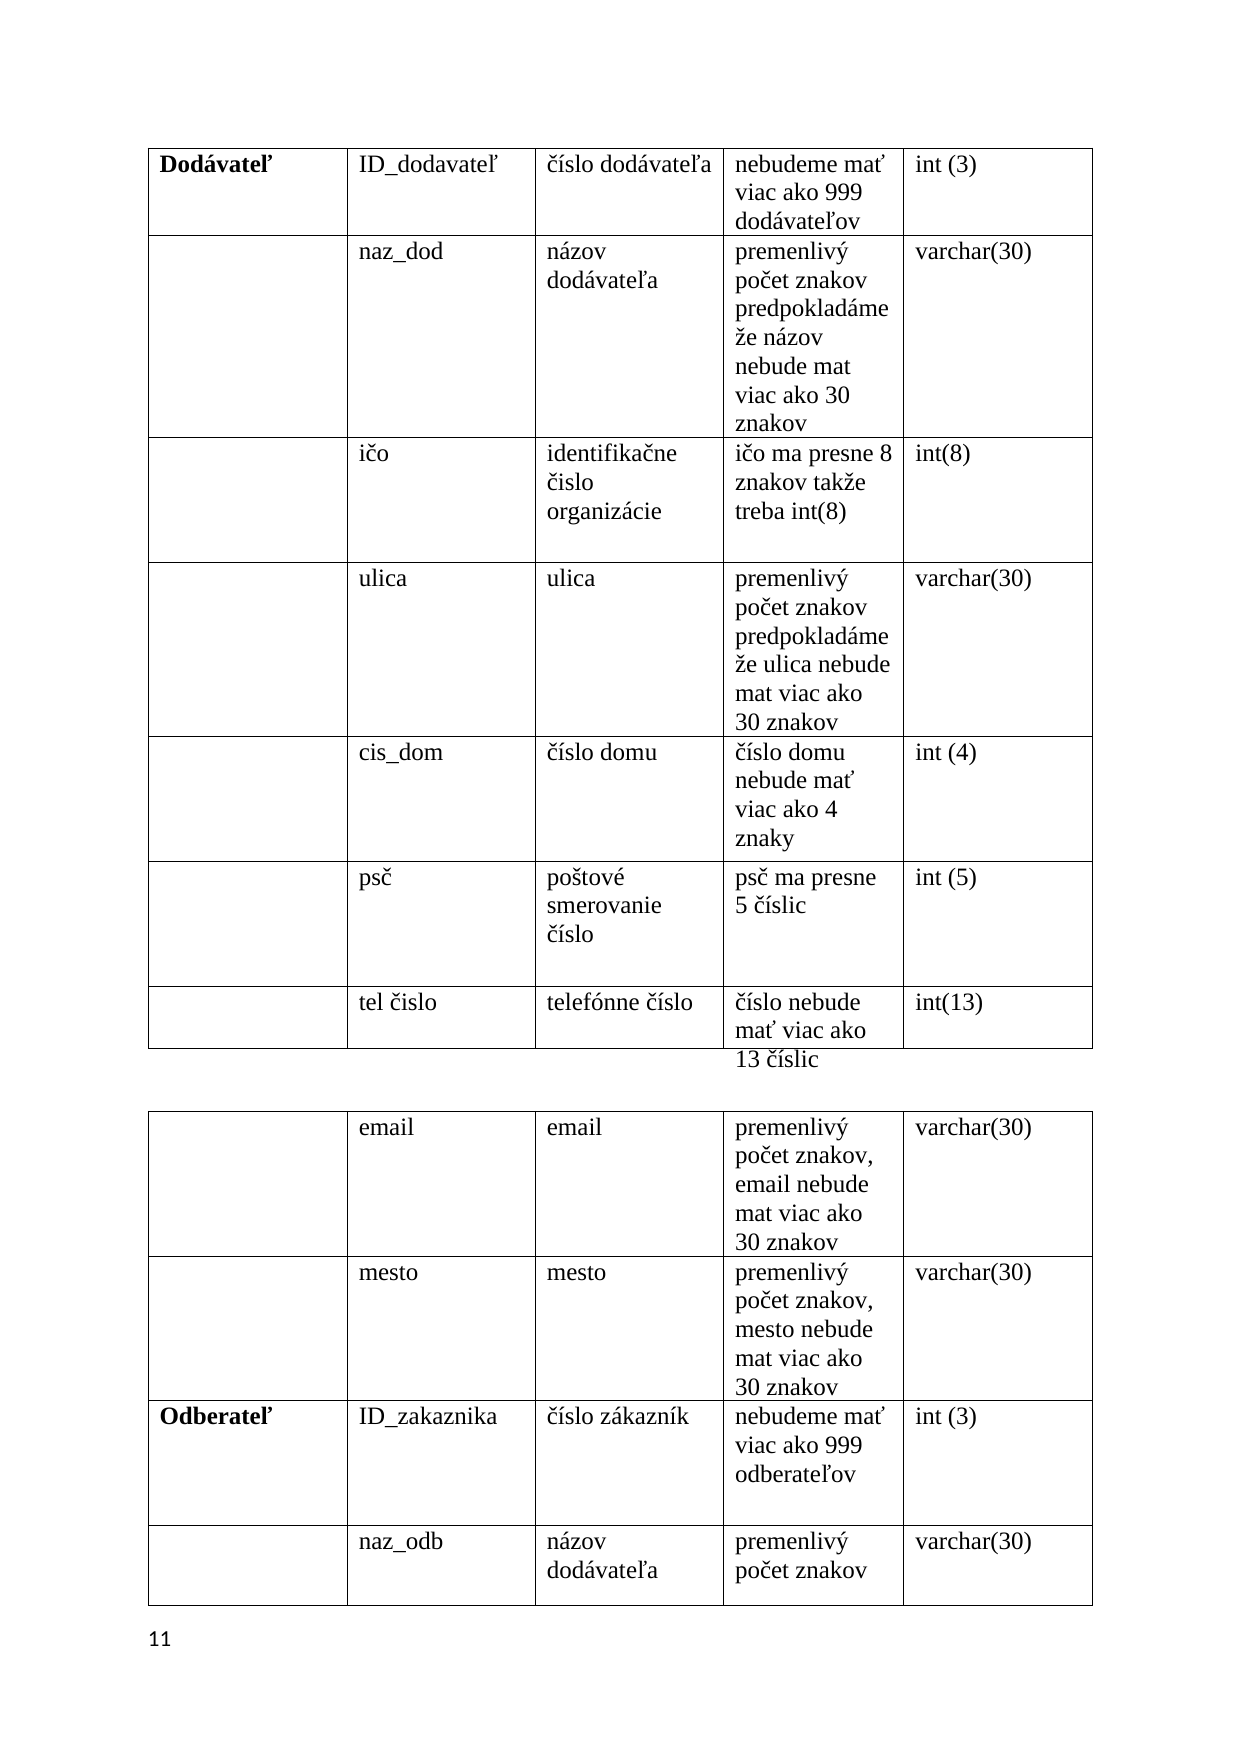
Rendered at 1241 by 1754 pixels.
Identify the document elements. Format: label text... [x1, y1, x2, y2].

table_cell int (3) [904, 1401, 1092, 1525]
table_cell cis_dom [348, 737, 535, 861]
table_cell premenlivý počet znakov predpokladáme že ulica nebude mat viac ako 30 znakov [724, 563, 903, 736]
table_cell názov dodávateľa [536, 236, 723, 437]
table_cell [149, 737, 347, 861]
table_cell varchar(30) [904, 236, 1092, 437]
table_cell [724, 149, 903, 235]
table_cell [149, 987, 347, 1048]
table_cell [149, 1257, 347, 1400]
table_cell int (5) [904, 862, 1092, 986]
table_cell premenlivý počet znakov, email nebude mat viac ako 30 znakov [724, 1112, 903, 1256]
table_cell varchar(30) [904, 1112, 1092, 1256]
table_cell mesto [536, 1257, 723, 1400]
table_cell číslo zákazník [536, 1401, 723, 1525]
table_cell číslo dodávateľa [536, 149, 723, 235]
table_cell int(13) [904, 987, 1092, 1048]
table_cell int(8) [904, 438, 1092, 562]
table_cell naz_odb [348, 1526, 535, 1605]
table_cell ID_zakaznika [348, 1401, 535, 1525]
table_cell premenlivý počet znakov predpokladáme že názov nebude mat viac ako 30 znakov [724, 1526, 903, 1605]
table_cell Dodávateľ [149, 149, 347, 235]
table_cell telefónne číslo [536, 987, 723, 1048]
table_cell [149, 862, 347, 986]
table_cell [149, 563, 347, 736]
table_cell varchar(30) [904, 1257, 1092, 1400]
table_cell ulica [536, 563, 723, 736]
table_cell int (3) [904, 149, 1092, 235]
table_cell naz_dod [348, 236, 535, 437]
table_cell ID_dodavateľ [348, 149, 535, 235]
table_cell číslo domu [536, 737, 723, 861]
table_cell identifikačne čislo organizácie [536, 438, 723, 562]
table_cell [149, 236, 347, 437]
table_cell email [348, 1112, 535, 1256]
table_cell varchar(30) [904, 563, 1092, 736]
table_cell nebudeme mať viac ako 999 odberateľov [724, 1401, 903, 1525]
table_cell [149, 1526, 347, 1605]
table_cell ičo ma presne 8 znakov takže treba int(8) [724, 438, 903, 562]
table_cell číslo nebude mať viac ako 13 číslic [724, 987, 903, 1048]
table_cell poštové smerovanie číslo [536, 862, 723, 986]
table_cell premenlivý počet znakov, mesto nebude mat viac ako 30 znakov [724, 1257, 903, 1400]
table_cell názov dodávateľa [536, 1526, 723, 1605]
table_cell ulica [348, 563, 535, 736]
table_cell email [536, 1112, 723, 1256]
table_cell mesto [348, 1257, 535, 1400]
table_cell [149, 438, 347, 562]
table_cell premenlivý počet znakov predpokladáme že názov nebude mat viac ako 30 znakov [724, 236, 903, 437]
table_cell psč [348, 862, 535, 986]
table_cell [149, 1112, 347, 1256]
table_cell číslo domu nebude mať viac ako 4 znaky [724, 737, 903, 861]
table_cell tel čislo [348, 987, 535, 1048]
table_cell psč ma presne 5 číslic [724, 862, 903, 986]
table_cell int (4) [904, 737, 1092, 861]
table_cell Odberateľ [149, 1401, 347, 1525]
table_cell ičo [348, 438, 535, 562]
table_cell varchar(30) [904, 1526, 1092, 1605]
